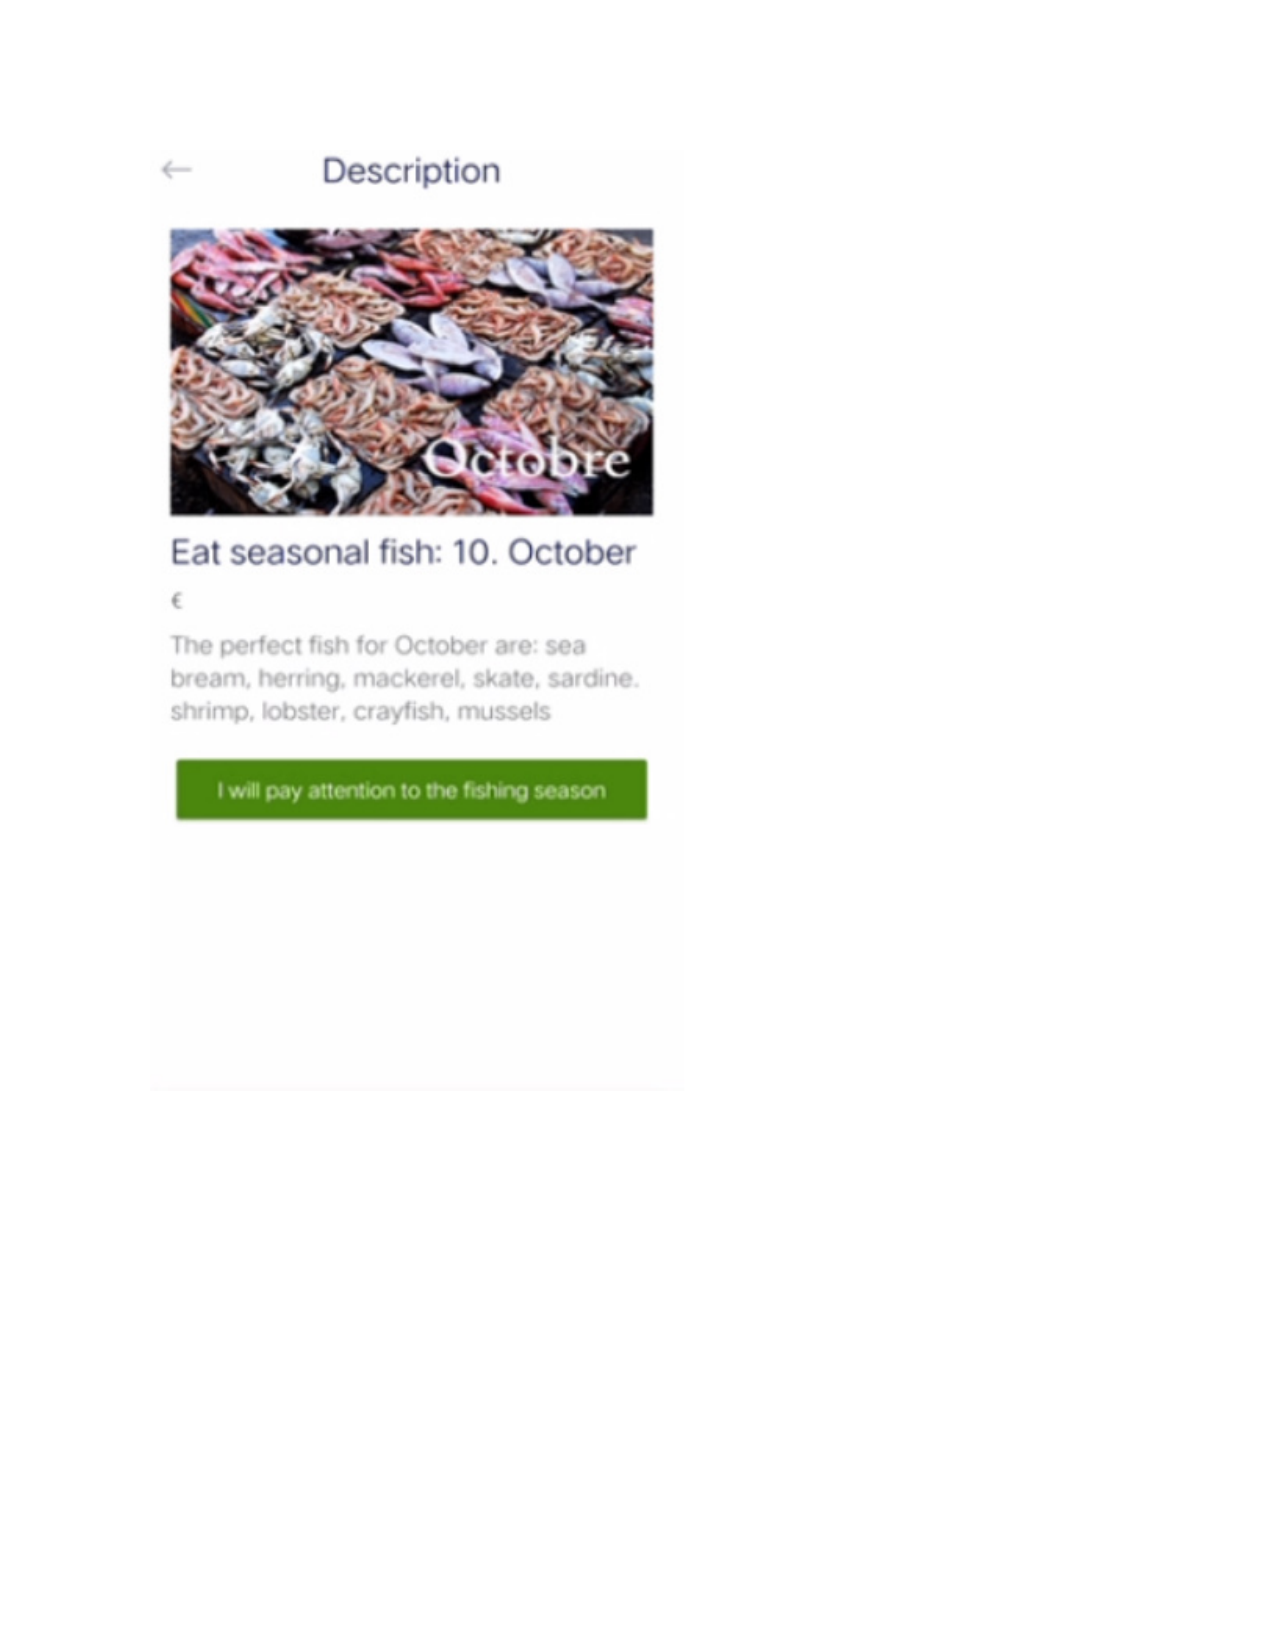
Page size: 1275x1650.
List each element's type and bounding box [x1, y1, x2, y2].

picture [150, 150, 685, 1091]
